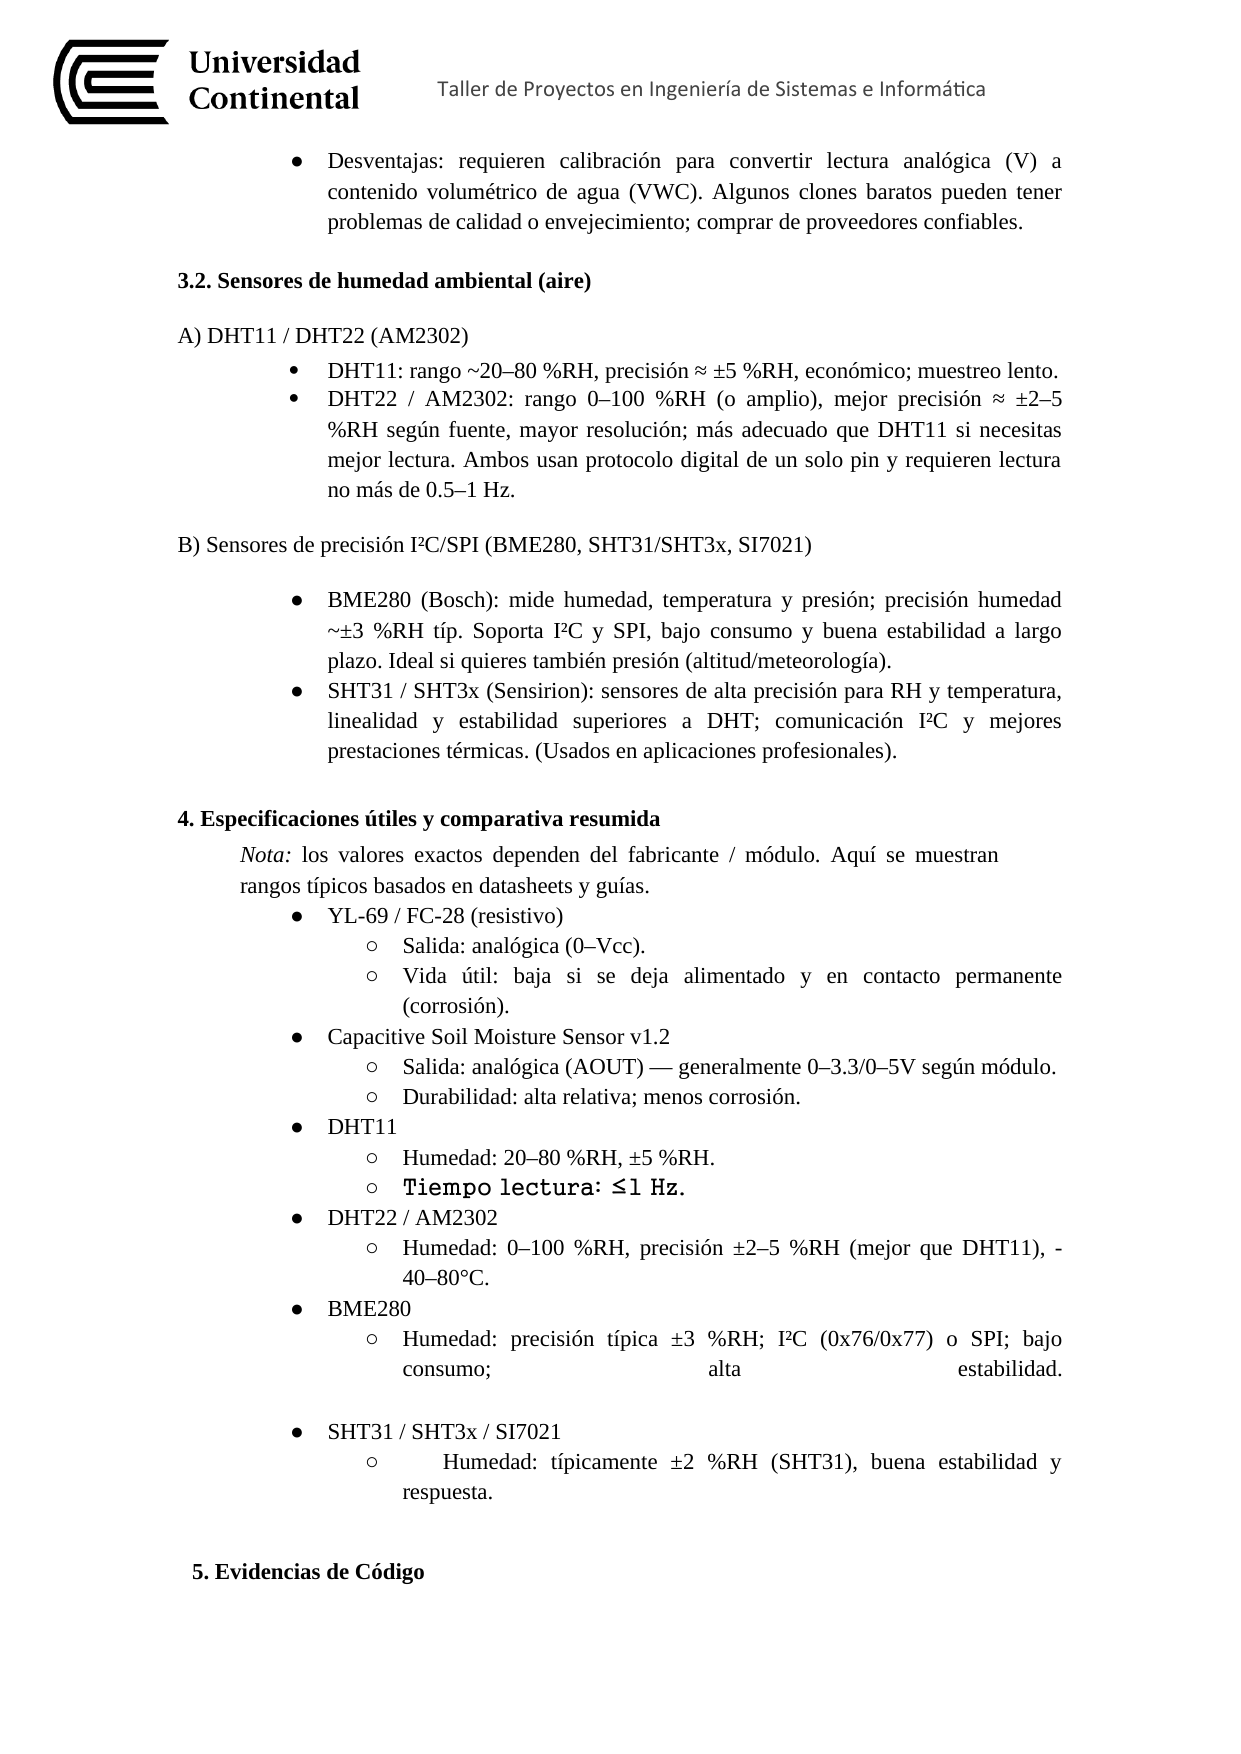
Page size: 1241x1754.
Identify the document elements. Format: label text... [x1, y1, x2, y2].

subtitle 4. Especificaciones útiles y comparativa resumida [177, 805, 1063, 832]
picture [49, 36, 364, 127]
subtitle 5. Evidencias de Código [192, 1558, 1063, 1585]
subtitle 3.2. Sensores de humedad ambiental (aire) [177, 267, 1063, 294]
subtitle ● DHT11 [290, 1113, 1063, 1140]
subtitle ● YL-69 / FC-28 (resistivo) [290, 902, 1063, 928]
text ○ [365, 1174, 1063, 1200]
text Nota: los valores exactos dependen del fabricante / módulo. Aquí se muestran rangos típicos basados en datasheets y guías. [240, 841, 1001, 898]
list DHT11: rango ~20–80 %RH, precisión ≈ ±5 %RH, económico; muestreo lento. [290, 357, 1063, 383]
text ○ Vida útil: baja si se deja alimentado y en contacto permanente (corrosión). [365, 962, 1063, 1019]
text ● BME280 (Bosch): mide humedad, temperatura y presión; precisión humedad ~±3 %RH típ. Soporta I²C y SPI, bajo consumo y buena estabilidad a largo plazo. Ideal si quieres también presión (altitud/meteorología). [290, 586, 1063, 673]
subtitle ● Capacitive Soil Moisture Sensor v1.2 [290, 1023, 1063, 1049]
subtitle B) Sensores de precisión I²C/SPI (BME280, SHT31/SHT3x, SI7021) [177, 531, 1063, 558]
text ○ Salida: analógica (AOUT) — generalmente 0–3.3/0–5V según módulo. [365, 1053, 1063, 1079]
text ● Desventajas: requieren calibración para convertir lectura analógica (V) a contenido volumétrico de agua (VWC). Algunos clones baratos pueden tener problemas de calidad o envejecimiento; comprar de proveedores confiables. [290, 148, 1063, 234]
subtitle A) DHT11 / DHT22 (AM2302) [177, 323, 1063, 349]
text ○ Durabilidad: alta relativa; menos corrosión. [365, 1083, 1063, 1109]
text ○ Humedad: precisión típica ±3 %RH; I²C (0x76/0x77) o SPI; bajo consumo; alta estabilidad. [365, 1325, 1063, 1413]
text ○ Humedad: 0–100 %RH, precisión ±2–5 %RH (mejor que DHT11), -40–80°C. [365, 1234, 1063, 1291]
text ○ Humedad: 20–80 %RH, ±5 %RH. [365, 1143, 1063, 1170]
text ● SHT31 / SHT3x (Sensirion): sensores de alta precisión para RH y temperatura, linealidad y estabilidad superiores a DHT; comunicación I²C y mejores prestaciones térmicas. (Usados en aplicaciones profesionales). [290, 677, 1063, 764]
subtitle ● SHT31 / SHT3x / SI7021 [290, 1418, 1063, 1444]
text ○ Salida: analógica (0–Vcc). [365, 932, 1063, 958]
subtitle ● DHT22 / AM2302 [290, 1204, 1063, 1230]
subtitle ● BME280 [290, 1294, 1063, 1321]
text ○ Humedad: típicamente ±2 %RH (SHT31), buena estabilidad y respuesta. [365, 1448, 1063, 1504]
list DHT22 / AM2302: rango 0–100 %RH (o amplio), mejor precisión ≈ ±2–5 %RH según fuente, mayor resolución; más adecuado que DHT11 si necesitas mejor lectura. Ambos usan protocolo digital de un solo pin y requieren lectura no más de 0.5–1 Hz. [290, 385, 1063, 502]
